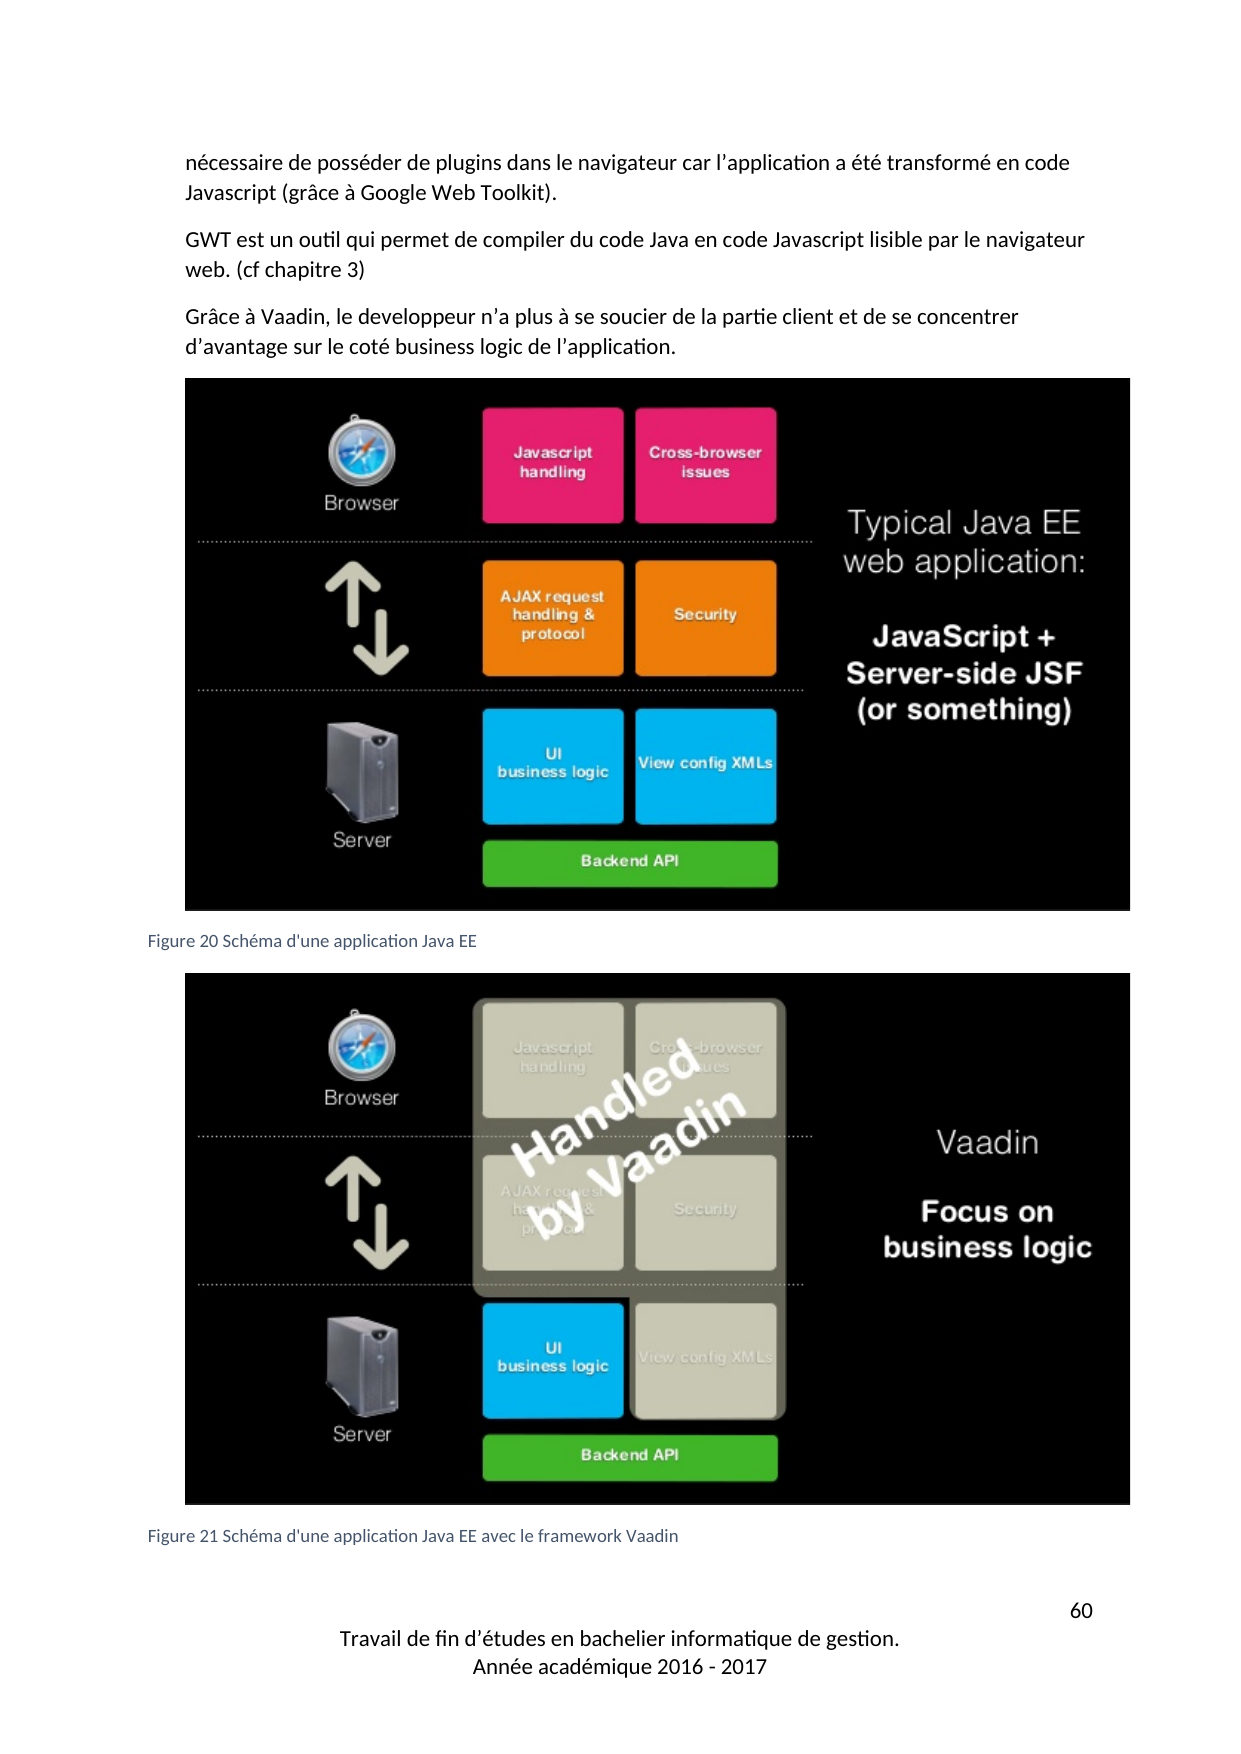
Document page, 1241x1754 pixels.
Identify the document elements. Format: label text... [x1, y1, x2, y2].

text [185, 148, 1093, 206]
text GWT est un outil qui permet de compiler du code Java en code Javascript lisible par le navigateur web. (cf chapitre 3) [185, 225, 1093, 283]
text Figure 21 Schéma d'une application Java EE avec le framework Vaadin [148, 1524, 1093, 1547]
text Grâce à Vaadin, le developpeur n’a plus à se soucier de la partie client et de se concentrer d’avantage sur le coté business logic de l’application. [185, 302, 1093, 360]
picture [185, 973, 1130, 1505]
text Figure 20 Schéma d'une application Java EE [148, 929, 1093, 952]
picture [185, 378, 1130, 911]
